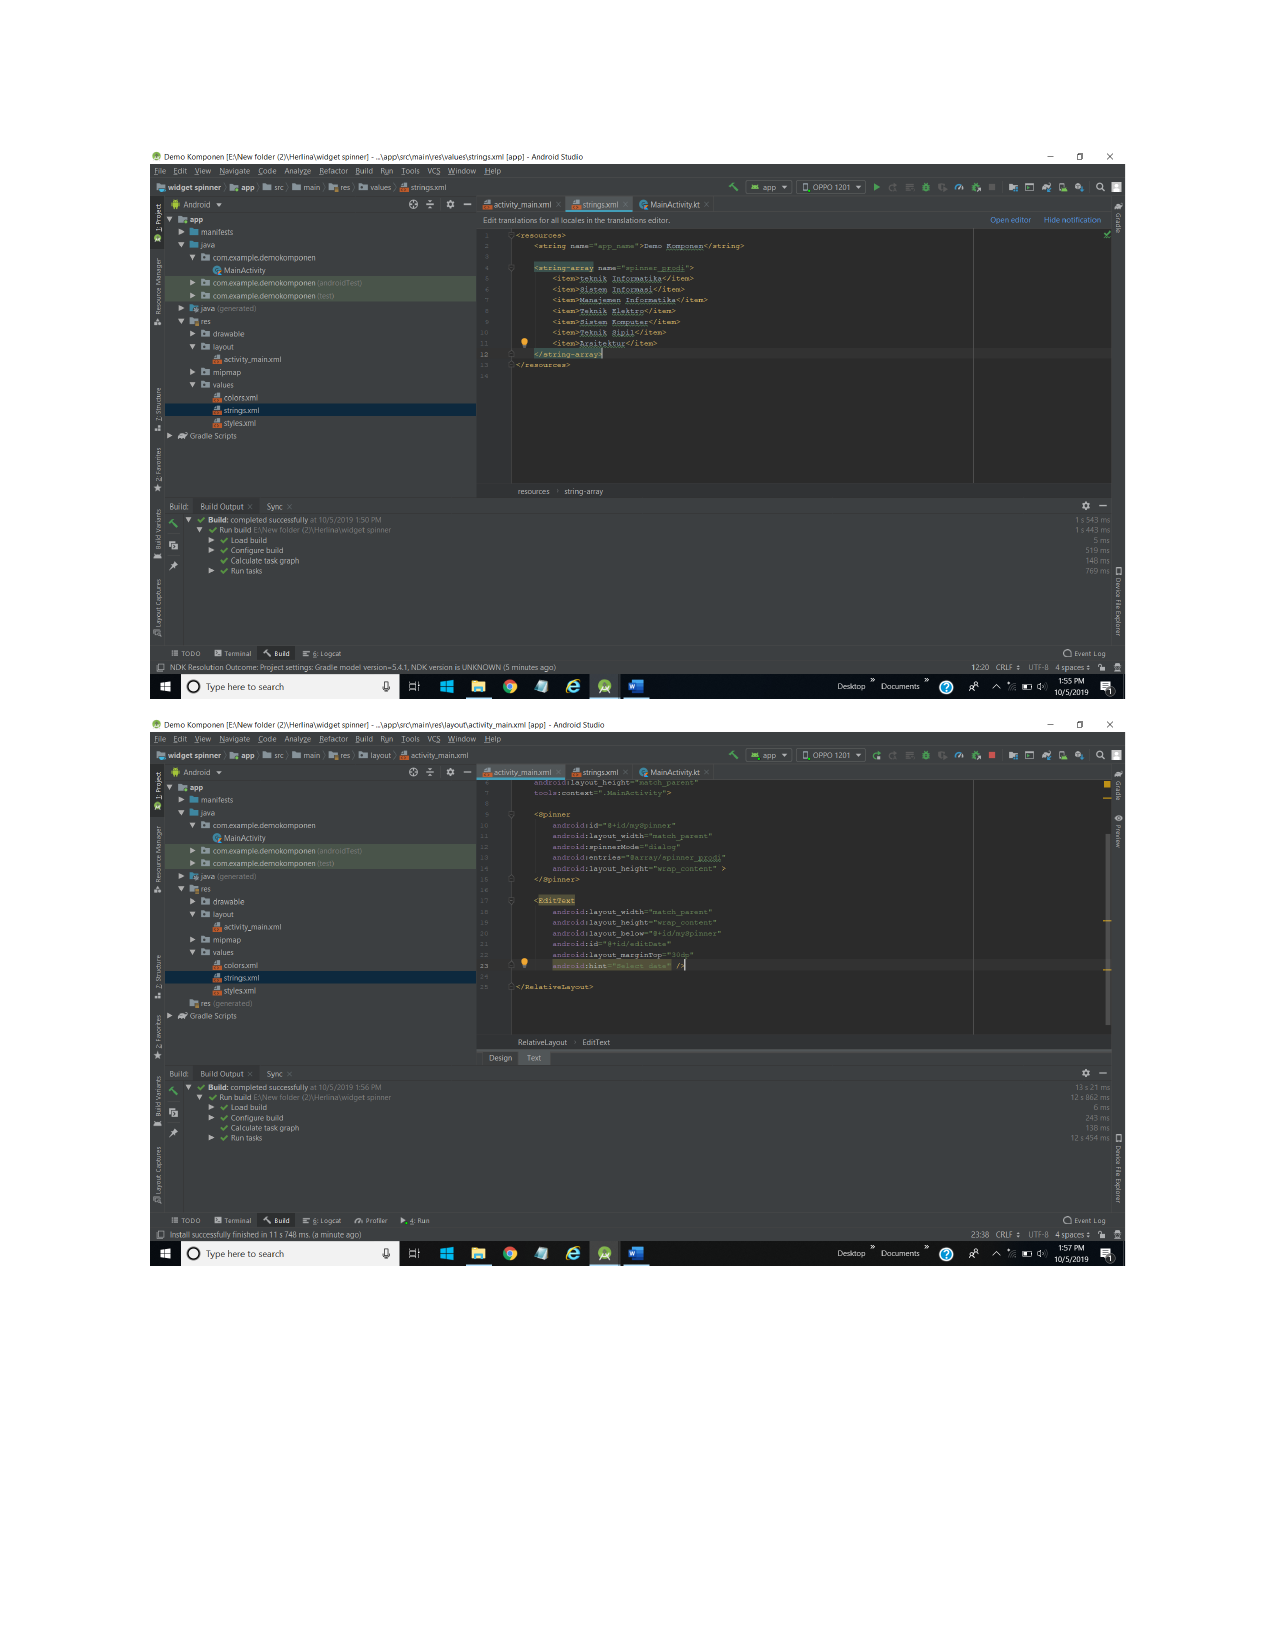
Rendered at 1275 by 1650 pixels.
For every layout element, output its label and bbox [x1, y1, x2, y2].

picture [150, 150, 1125, 699]
picture [150, 717, 1125, 1266]
